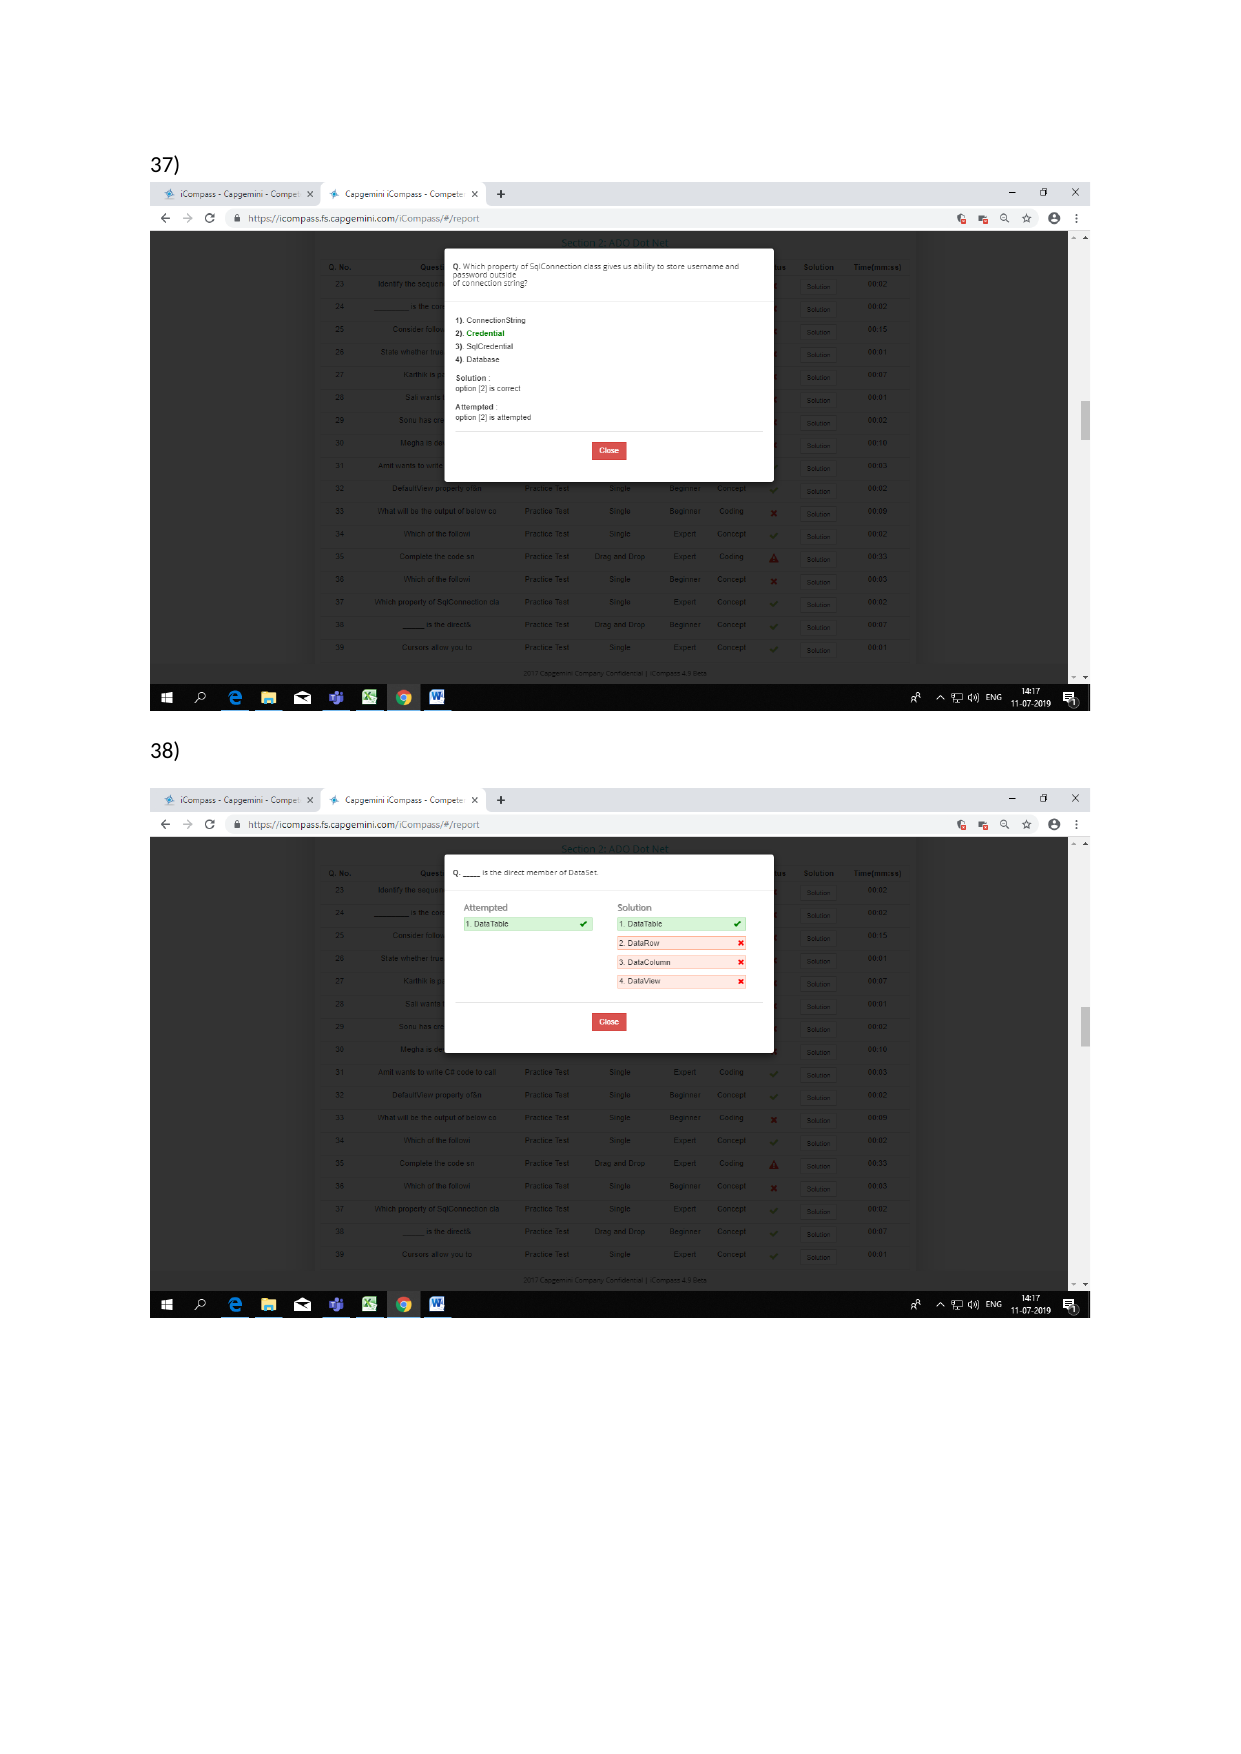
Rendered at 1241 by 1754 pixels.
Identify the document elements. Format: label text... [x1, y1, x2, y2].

text 37) [150, 150, 1090, 182]
picture [150, 788, 1091, 1318]
text 38) [150, 736, 1090, 764]
picture [150, 182, 1091, 711]
